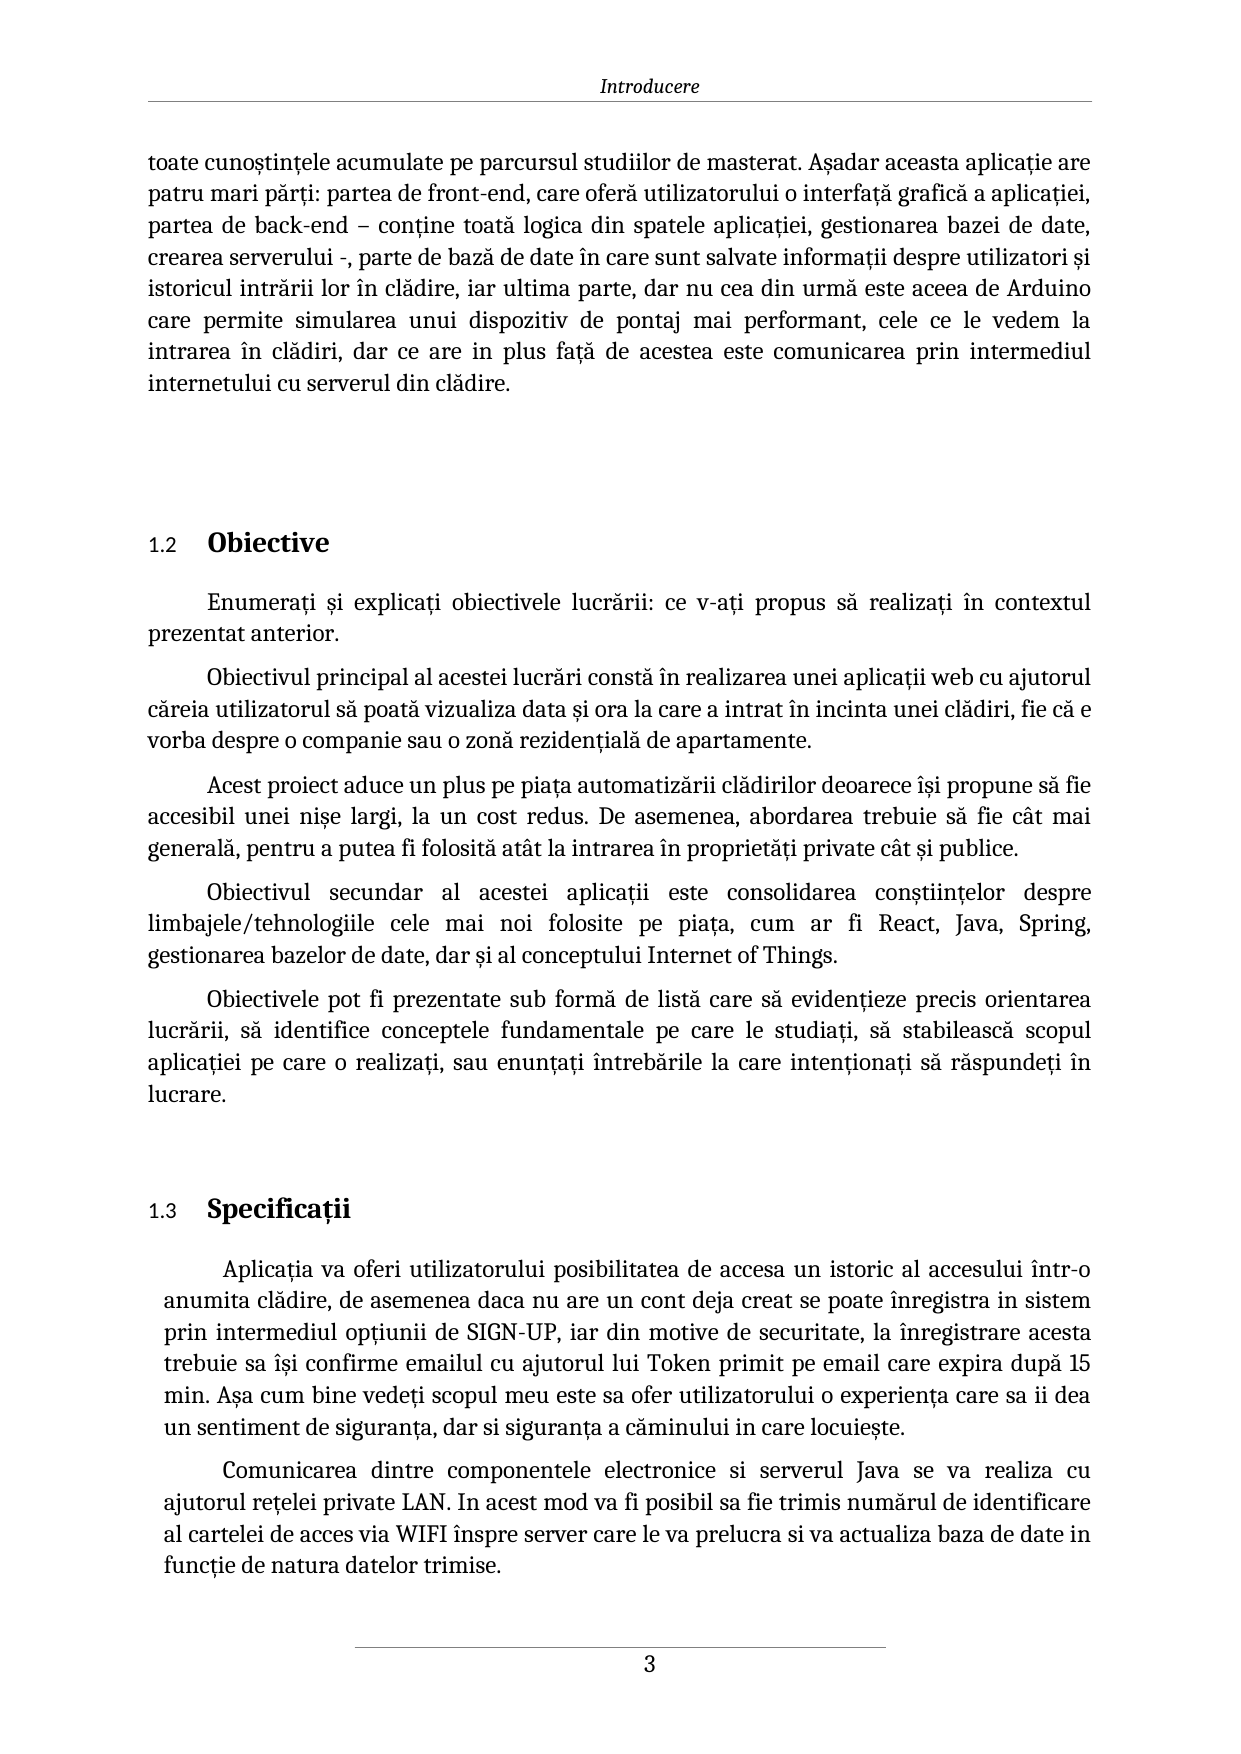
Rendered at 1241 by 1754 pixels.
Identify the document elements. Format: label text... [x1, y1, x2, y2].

text Obiectivele pot fi prezentate sub formă de listă care să evidențieze precis orientarea lucrării, să identifice conceptele fundamentale pe care le studiați, să stabilească scopul aplicației pe care o realizați, sau enunțați întrebările la care intenționați să răspundeți în lucrare. [148, 985, 1092, 1108]
text Obiectivul secundar al acestei aplicații este consolidarea conștiințelor despre limbajele/tehnologiile cele mai noi folosite pe piața, cum ar fi React, Java, Spring, gestionarea bazelor de date, dar și al conceptului Internet of Things. [148, 878, 1092, 969]
text Acest proiect aduce un plus pe piața automatizării clădirilor deoarece își propune să fie accesibil unei nișe largi, la un cost redus. De asemenea, abordarea trebuie să fie cât mai generală, pentru a putea fi folosită atât la intrarea în proprietăți private cât și publice. [148, 771, 1092, 862]
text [148, 148, 1092, 397]
text Comunicarea dintre componentele electronice si serverul Java se va realiza cu ajutorul rețelei private LAN. In acest mod va fi posibil sa fie trimis numărul de identificare al cartelei de acces via WIFI înspre server care le va prelucra si va actualiza baza de date in funcție de natura datelor trimise. [164, 1456, 1092, 1580]
subtitle Obiective [148, 526, 1092, 559]
text Obiectivul principal al acestei lucrări constă în realizarea unei aplicații web cu ajutorul căreia utilizatorul să poată vizualiza data și ora la care a intrat în incinta unei clădiri, fie că e vorba despre o companie sau o zonă rezidențială de apartamente. [148, 663, 1092, 755]
text Enumerați și explicați obiectivele lucrării: ce v-ați propus să realizați în contextul prezentat anterior. [148, 588, 1092, 648]
subtitle Specificații [148, 1193, 1092, 1226]
text Aplicația va oferi utilizatorului posibilitatea de accesa un istoric al accesului într-o anumita clădire, de asemenea daca nu are un cont deja creat se poate înregistra in sistem prin intermediul opțiunii de SIGN-UP, iar din motive de securitate, la înregistrare acesta trebuie sa își confirme emailul cu ajutorul lui Token primit pe email care expira după 15 min. Așa cum bine vedeți scopul meu este sa ofer utilizatorului o experiența care sa ii dea un sentiment de siguranța, dar si siguranța a căminului in care locuiește. [164, 1254, 1092, 1441]
